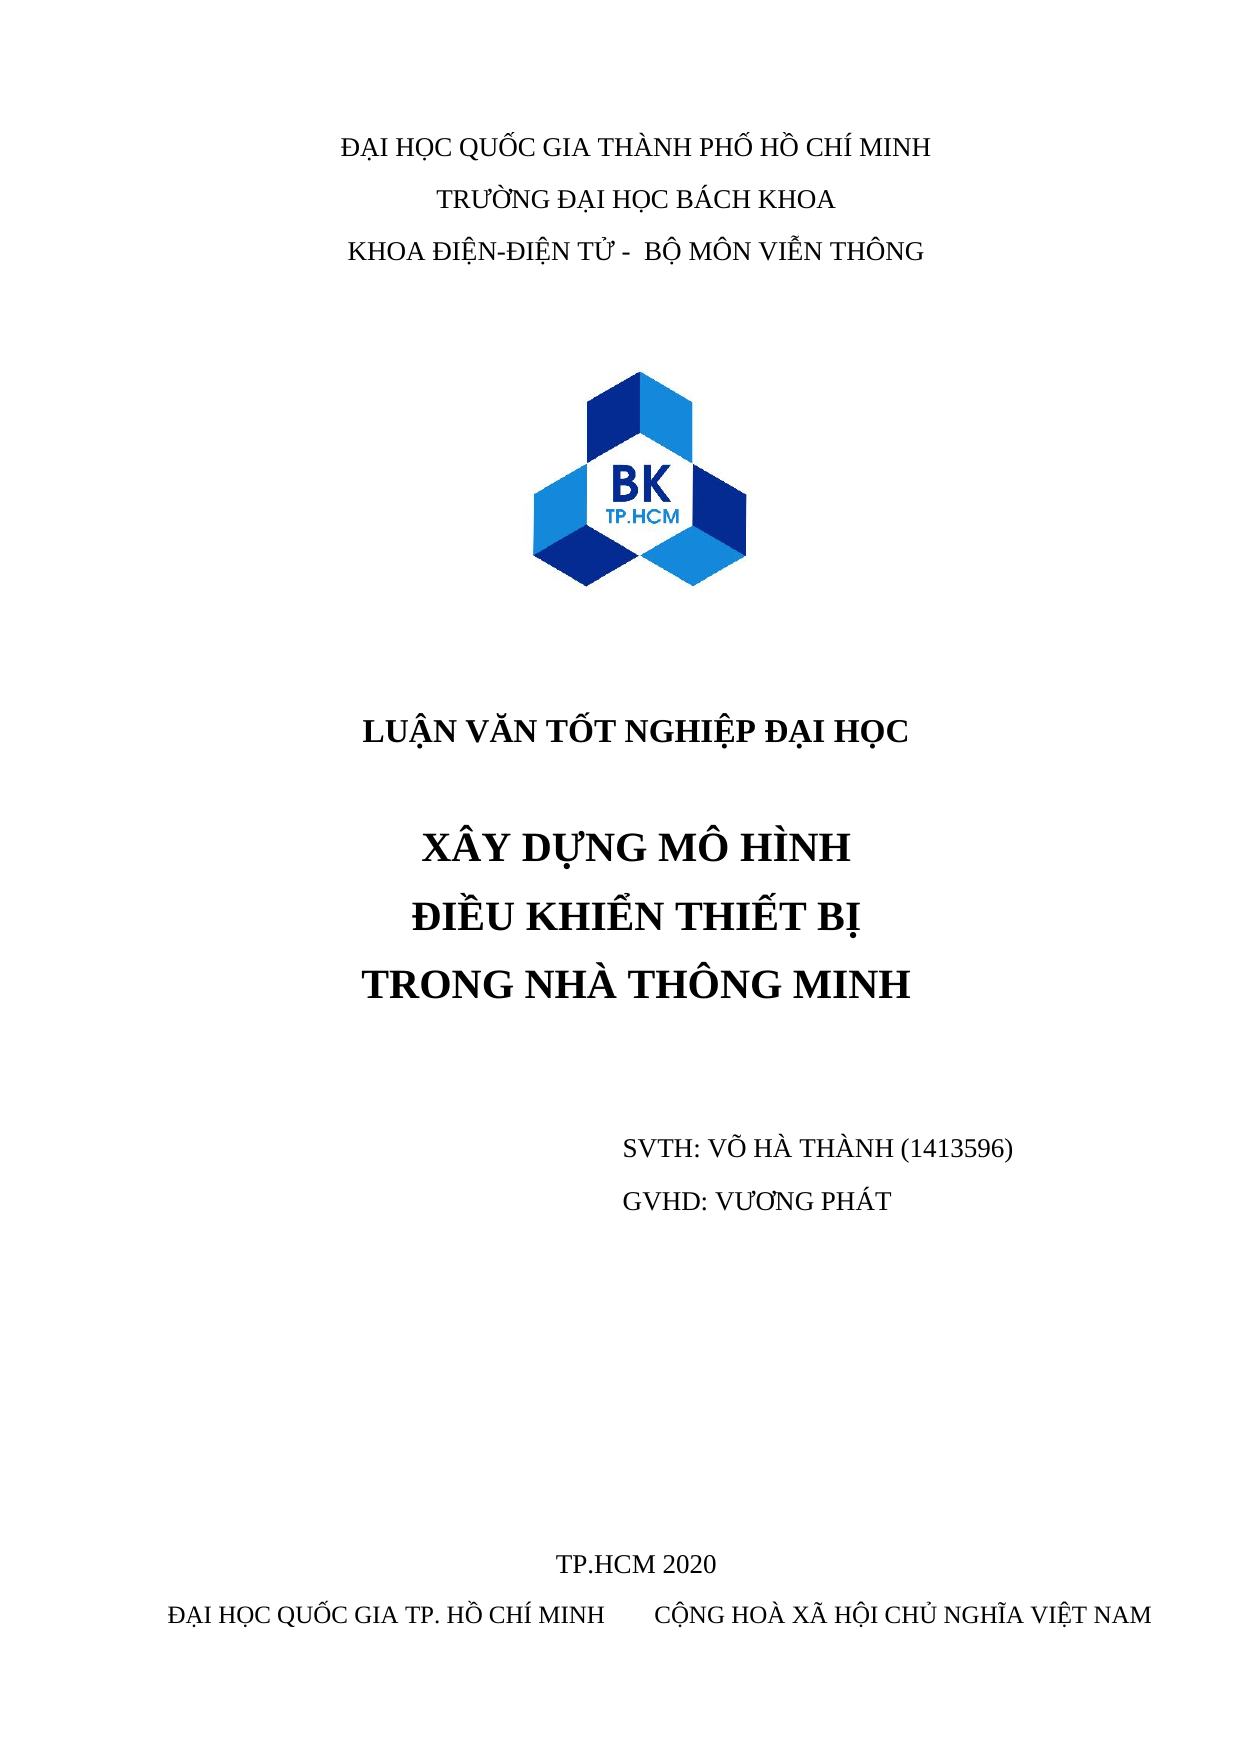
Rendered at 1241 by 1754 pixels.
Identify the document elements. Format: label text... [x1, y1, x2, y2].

text ĐẠI HỌC QUỐC GIA TP. HỒ CHÍ MINH CỘNG HOÀ XÃ HỘI CHỦ NGHĨA VIỆT NAM [150, 1600, 1122, 1629]
text XÂY DỰNG MÔ HÌNH [150, 822, 1122, 870]
text TP.HCM 2020 [150, 1548, 1122, 1579]
text GVHD: VƯƠNG PHÁT [150, 1184, 1122, 1216]
text KHOA ĐIỆN-ĐIỆN TỬ - BỘ MÔN VIỄN THÔNG [150, 235, 1122, 266]
text LUẬN VĂN TỐT NGHIỆP ĐẠI HỌC [150, 711, 1122, 749]
text SVTH: VÕ HÀ THÀNH (1413596) [141, 1133, 1122, 1164]
text ĐẠI HỌC QUỐC GIA THÀNH PHỐ HỒ CHÍ MINH [150, 131, 1122, 162]
picture [486, 338, 786, 639]
text TRƯỜNG ĐẠI HỌC BÁCH KHOA [150, 183, 1122, 214]
text ĐIỀU KHIỂN THIẾT BỊ [150, 891, 1122, 939]
text TRONG NHÀ THÔNG MINH [150, 960, 1122, 1008]
